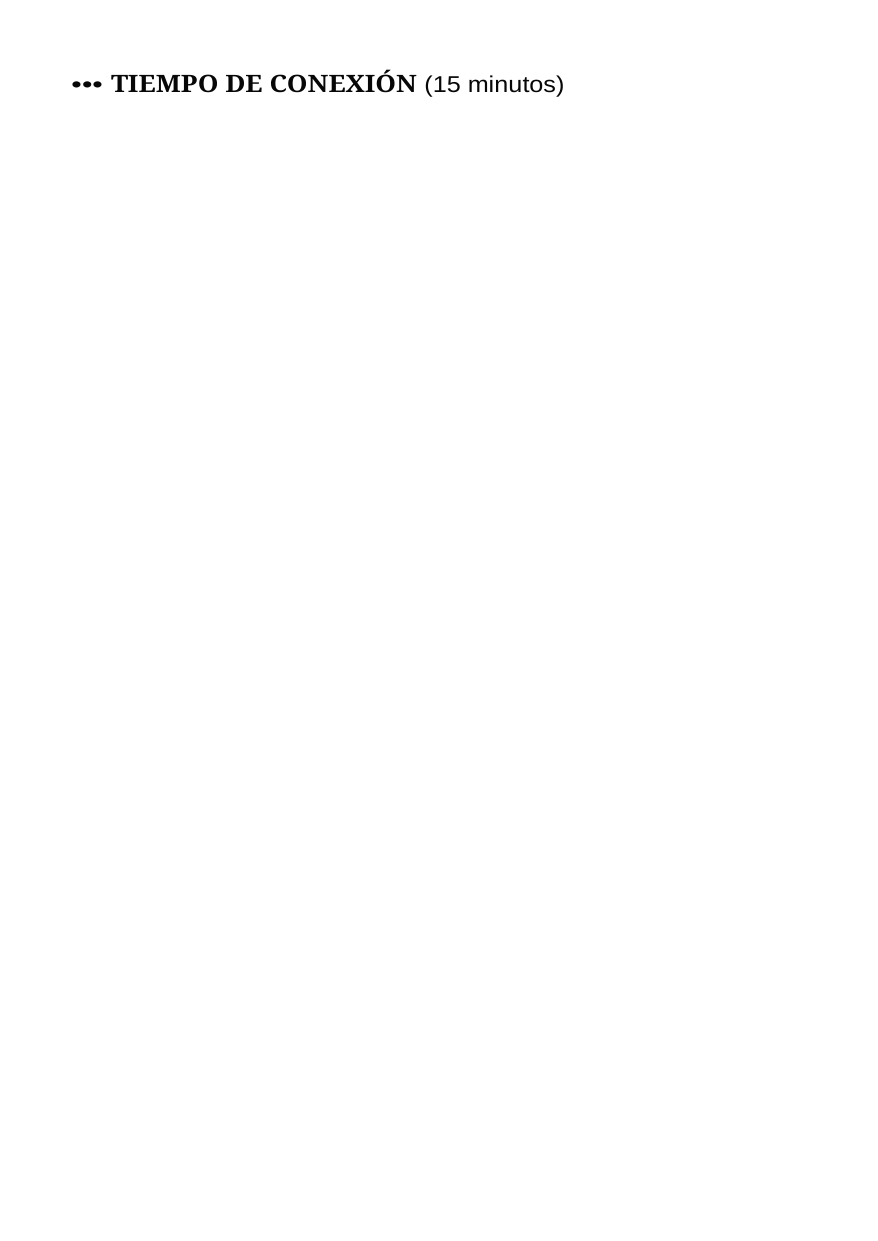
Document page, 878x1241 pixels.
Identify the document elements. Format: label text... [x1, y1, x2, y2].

text ••• TIEMPO DE CONEXIÓN (15 minutos) [71, 67, 818, 99]
